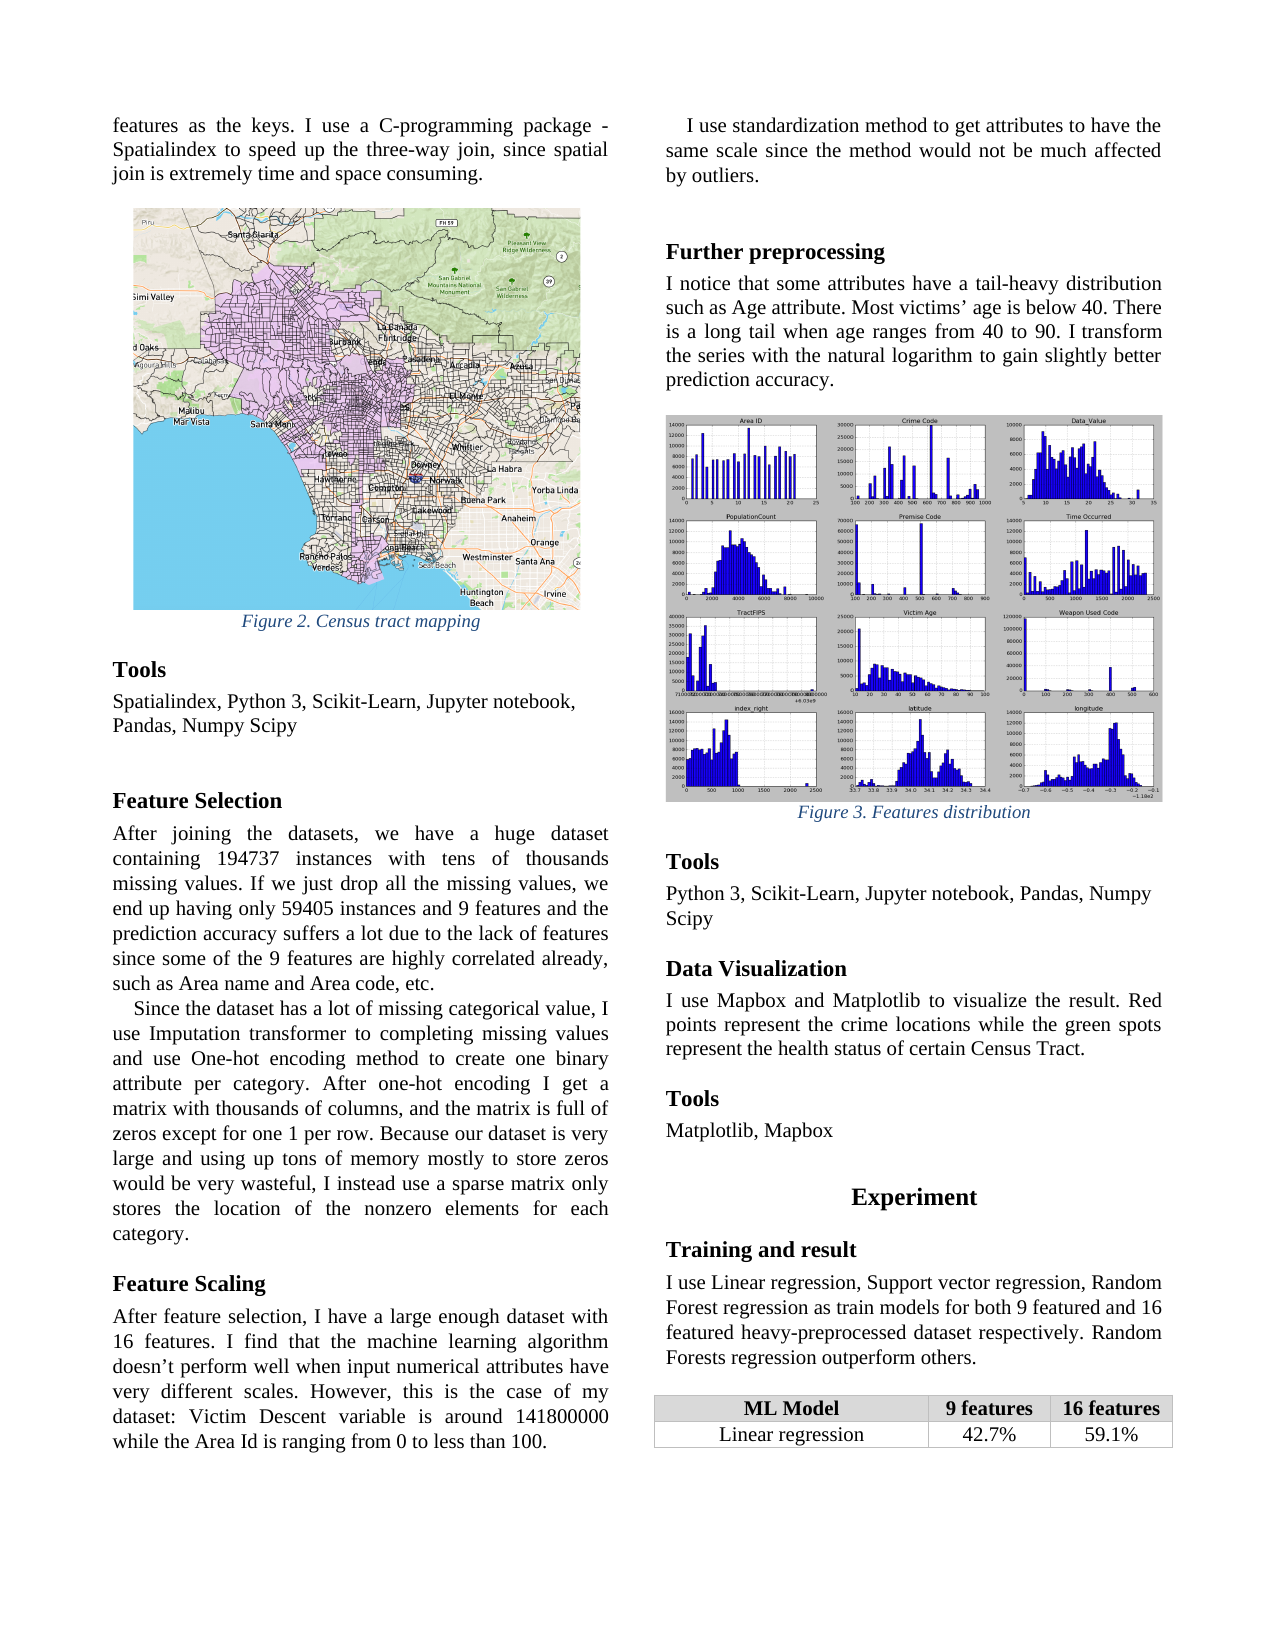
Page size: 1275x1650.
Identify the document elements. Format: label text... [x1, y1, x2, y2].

subtitle Experiment [666, 1180, 1162, 1211]
text I use standardization method to get attributes to have the same scale since the method would not be much affected by outliers. [666, 112, 1162, 187]
text I use Mapbox and Matplotlib to visualize the result. Red points represent the crime locations while the green spots represent the health status of certain Census Tract. [666, 988, 1162, 1060]
picture [665, 415, 1163, 802]
text After joining the datasets, we have a huge dataset containing 194737 instances with tens of thousands missing values. If we just drop all the missing values, we end up having only 59405 instances and 9 features and the prediction accuracy suffers a lot due to the lack of features since some of the 9 features are highly correlated already, such as Area name and Area code, etc. [112, 820, 609, 995]
subtitle Tools [112, 656, 609, 683]
subtitle Feature Selection [112, 787, 609, 814]
picture [133, 208, 581, 610]
text Since the dataset has a lot of missing categorical value, I use Imputation transformer to completing missing values and use One-hot encoding method to create one binary attribute per category. After one-hot encoding I get a matrix with thousands of columns, and the matrix is full of zeros except for one 1 per row. Because our dataset is very large and using up tons of memory mostly to store zeros would be very wasteful, I instead use a sparse matrix only stores the location of the nonzero elements for each category. [112, 995, 609, 1245]
table_header 9 features [929, 1396, 1050, 1421]
text I notice that some attributes have a tail-heavy distribution such as Age attribute. Most victims’ age is below 40. There is a long tail when age ranges from 40 to 90. I transform the series with the natural logarithm to gain slightly better prediction accuracy. [666, 271, 1162, 391]
table_header ML Model [655, 1396, 928, 1421]
subtitle Tools [666, 1085, 1162, 1112]
text Python 3, Scikit-Learn, Jupyter notebook, Pandas, Numpy Scipy [666, 881, 1162, 929]
table_cell 59.1% [1051, 1422, 1172, 1447]
table_cell 42.7% [929, 1422, 1050, 1447]
text Spatialindex, Python 3, Scikit-Learn, Jupyter notebook, Pandas, Numpy Scipy [112, 689, 609, 737]
text Matplotlib, Mapbox [666, 1118, 1162, 1142]
subtitle Further preprocessing [666, 237, 1162, 264]
subtitle Feature Scaling [112, 1270, 609, 1297]
table_header 16 features [1051, 1396, 1172, 1421]
subtitle Tools [666, 848, 1162, 875]
text After feature selection, I have a large enough dataset with 16 features. I find that the machine learning algorithm doesn’t perform well when input numerical attributes have very different scales. However, this is the case of my dataset: Victim Descent variable is around 141800000 while the Area Id is ranging from 0 to less than 100. [112, 1303, 609, 1453]
table_cell Linear regression [655, 1422, 928, 1447]
subtitle Data Visualization [666, 954, 1162, 982]
text Figure 3. Features distribution [666, 802, 1162, 823]
text I use Linear regression, Support vector regression, Random Forest regression as train models for both 9 featured and 16 featured heavy-preprocessed dataset respectively. Random Forests regression outperform others. [666, 1269, 1162, 1369]
text Figure 2. Census tract mapping [112, 609, 609, 631]
subtitle Training and result [666, 1236, 1162, 1263]
